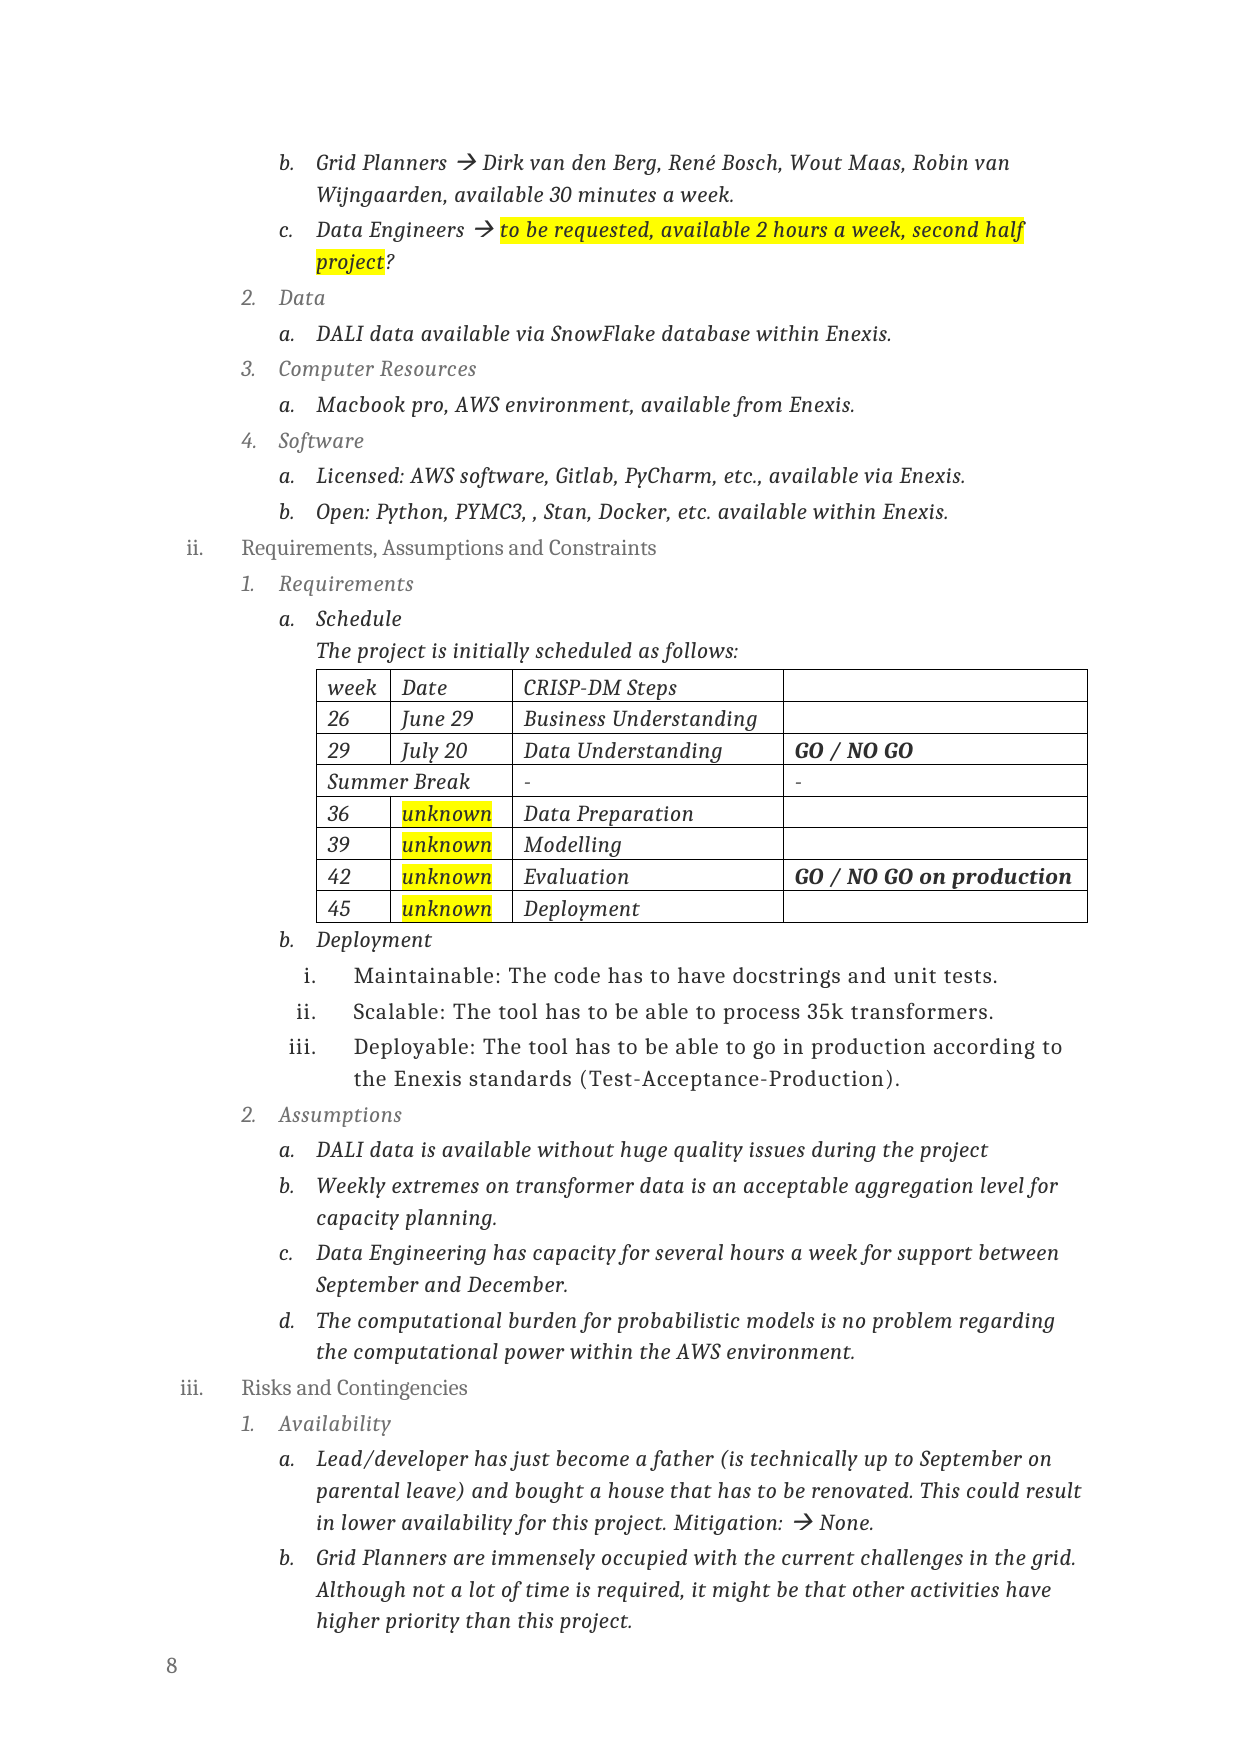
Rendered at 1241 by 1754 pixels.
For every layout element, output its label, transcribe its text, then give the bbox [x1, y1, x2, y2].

table_cell - [784, 765, 1087, 796]
subtitle Risks and Contingencies [203, 1375, 1088, 1401]
subtitle Schedule The project is initially scheduled as follows: [278, 606, 1088, 664]
subtitle Data [241, 284, 1088, 311]
table_cell 36 [317, 797, 390, 827]
subtitle Licensed: AWS software, Gitlab, PyCharm, etc., available via Enexis. [278, 463, 1088, 489]
table_header [784, 670, 1087, 701]
table_header Date [391, 670, 512, 701]
subtitle Deployment [278, 927, 1088, 953]
table_cell GO / NO GO on production [784, 860, 1087, 890]
table_cell Summer Break [317, 765, 512, 796]
subtitle Data Engineers to be requested, available 2 hours a week, second half project? [278, 217, 1088, 275]
subtitle Weekly extremes on transformer data is an acceptable aggregation level for capacity planning. [278, 1173, 1088, 1231]
table_cell 42 [317, 860, 390, 890]
subtitle Maintainable: The code has to have docstrings and unit tests. [316, 963, 1088, 989]
table_cell Business Understanding [513, 702, 783, 732]
table_cell unknown [391, 891, 512, 922]
subtitle Lead/developer has just become a father (is technically up to September on parental leave) and bought a house that has to be renovated. This could result in lower availability for this project. Mitigation: None. [278, 1446, 1088, 1536]
subtitle Requirements, Assumptions and Constraints [203, 535, 1088, 561]
subtitle Data Engineering has capacity for several hours a week for support between September and December. [278, 1240, 1088, 1298]
table_cell unknown [391, 860, 512, 890]
subtitle Requirements [241, 570, 1088, 597]
table_cell June 29 [391, 702, 512, 732]
table_header CRISP-DM Steps [513, 670, 783, 701]
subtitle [278, 1545, 1088, 1634]
table_cell [784, 828, 1087, 859]
subtitle Open: Python, PYMC3, , Stan, Docker, etc. available within Enexis. [278, 499, 1088, 525]
table_cell 39 [317, 828, 390, 859]
subtitle Computer Resources [241, 356, 1088, 382]
table_cell 45 [317, 891, 390, 922]
subtitle DALI data available via SnowFlake database within Enexis. [278, 320, 1088, 347]
table_cell Modelling [513, 828, 783, 859]
table_cell [784, 891, 1087, 922]
subtitle The computational burden for probabilistic models is no problem regarding the computational power within the AWS environment. [278, 1307, 1088, 1365]
table_cell Data Preparation [513, 797, 783, 827]
table_cell unknown [391, 828, 512, 859]
table_cell July 20 [391, 734, 512, 764]
table_cell Data Understanding [513, 734, 783, 764]
table_cell - [513, 765, 783, 796]
table_header week [317, 670, 390, 701]
subtitle Assumptions [241, 1101, 1088, 1128]
table_cell [784, 797, 1087, 827]
subtitle DALI data is available without huge quality issues during the project [278, 1137, 1088, 1163]
subtitle Macbook pro, AWS environment, available from Enexis. [278, 392, 1088, 418]
table_cell 26 [317, 702, 390, 732]
subtitle Availability [241, 1411, 1088, 1437]
subtitle Grid Planners Dirk van den Berg, René Bosch, Wout Maas, Robin van Wijngaarden, available 30 minutes a week. [278, 150, 1088, 208]
table_cell unknown [391, 797, 512, 827]
table_cell 29 [317, 734, 390, 764]
subtitle Deployable: The tool has to be able to go in production according to the Enexis standards (Test-Acceptance-Production). [316, 1034, 1088, 1092]
table_cell Deployment [513, 891, 783, 922]
subtitle Scalable: The tool has to be able to process 35k transformers. [316, 998, 1088, 1025]
table_cell GO / NO GO [784, 734, 1087, 764]
table_cell [784, 702, 1087, 732]
subtitle Software [241, 427, 1088, 454]
table_cell Evaluation [513, 860, 783, 890]
